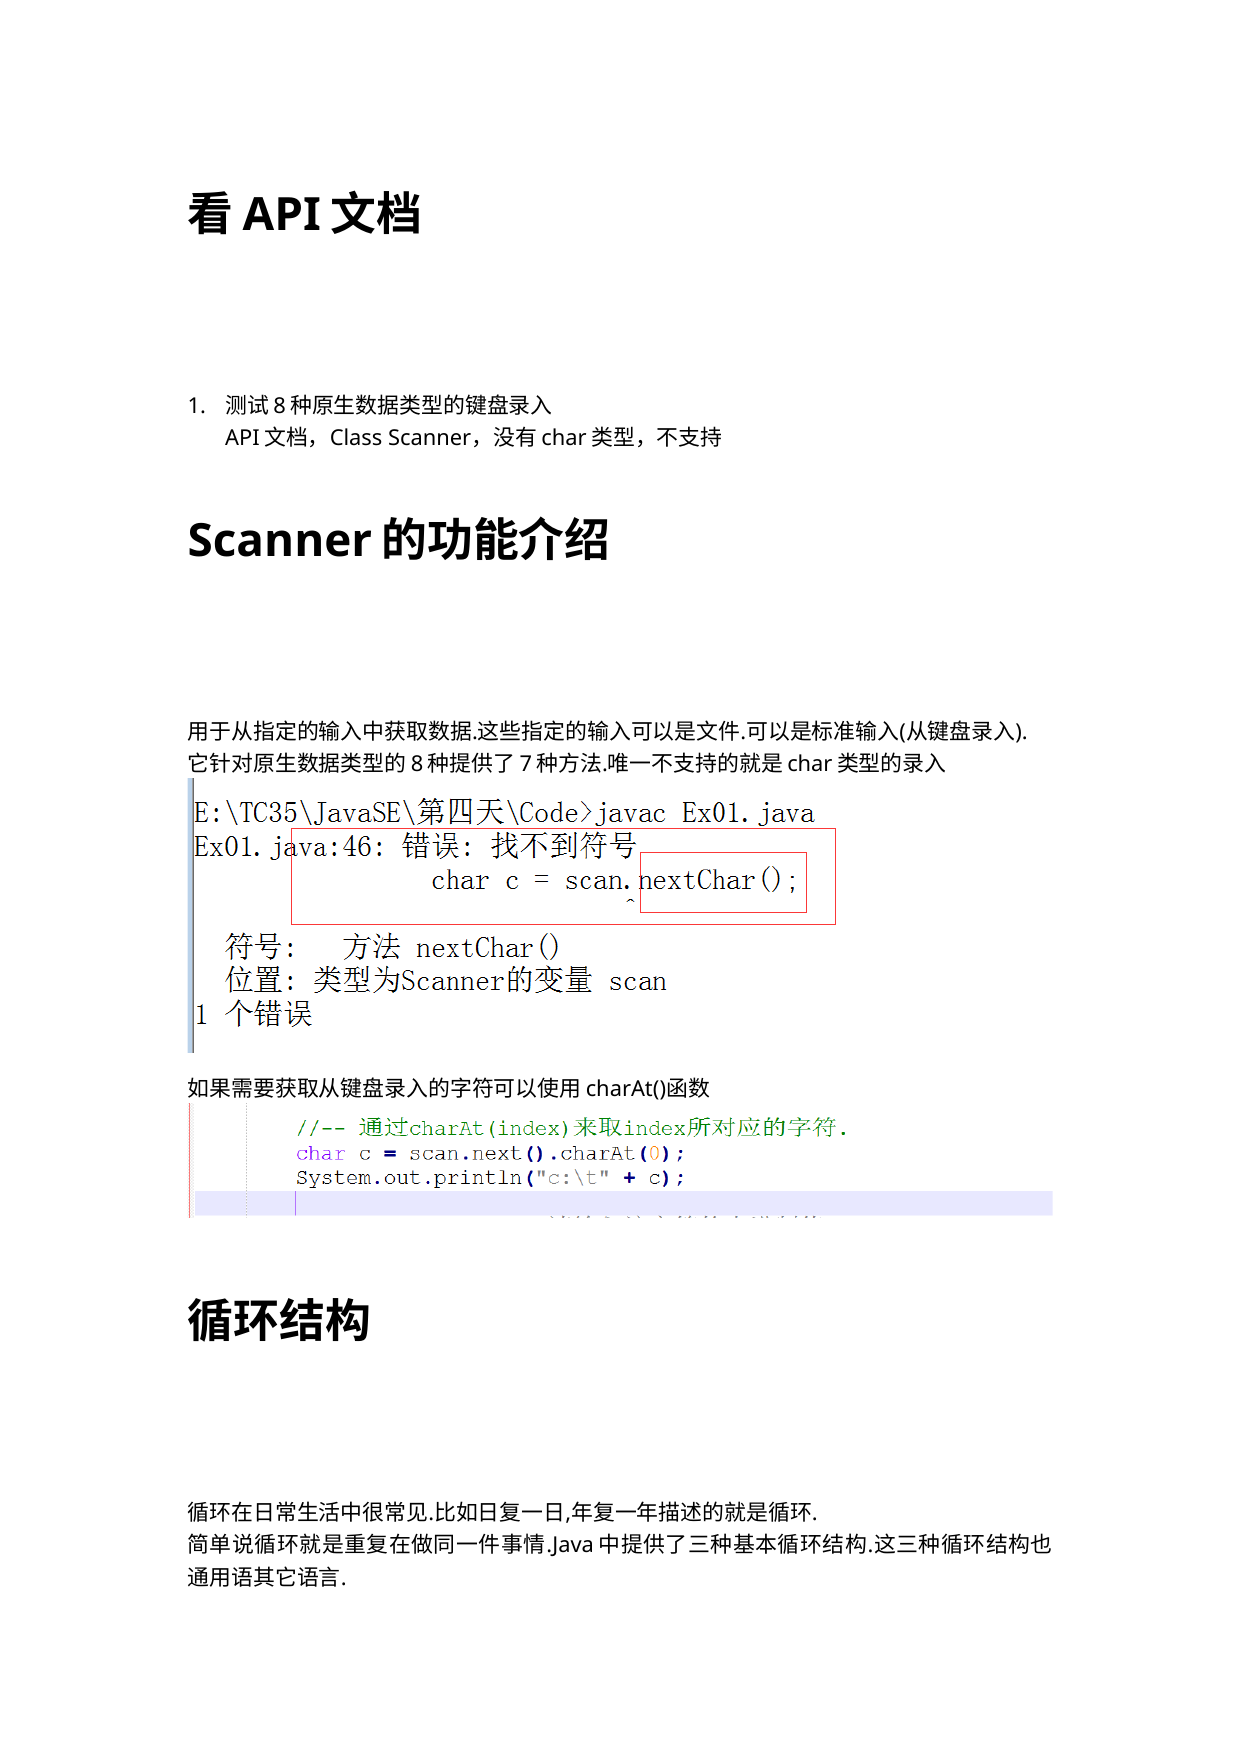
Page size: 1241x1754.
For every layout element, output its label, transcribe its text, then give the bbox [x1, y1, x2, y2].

subtitle 循环结构 [187, 1269, 1053, 1367]
subtitle Scanner的功能介绍 [187, 488, 1053, 586]
text API文档，Class Scanner，没有char类型，不支持 [225, 420, 1053, 453]
text 循环在日常生活中很常见.比如日复一日,年复一年描述的就是循环. [187, 1494, 1053, 1527]
picture [187, 778, 1053, 1053]
text 用于从指定的输入中获取数据.这些指定的输入可以是文件.可以是标准输入(从键盘录入). [187, 714, 1053, 746]
text 它针对原生数据类型的8种提供了7种方法.唯一不支持的就是char类型的录入 [187, 746, 1053, 778]
subtitle 看API文档 [187, 162, 1053, 259]
list 测试8种原生数据类型的键盘录入 [187, 388, 1053, 420]
text 如果需要获取从键盘录入的字符可以使用charAt()函数 [187, 1071, 1053, 1103]
picture [187, 1103, 1053, 1218]
text 简单说循环就是重复在做同一件事情.Java中提供了三种基本循环结构.这三种循环结构也通用语其它语言. [187, 1527, 1053, 1592]
